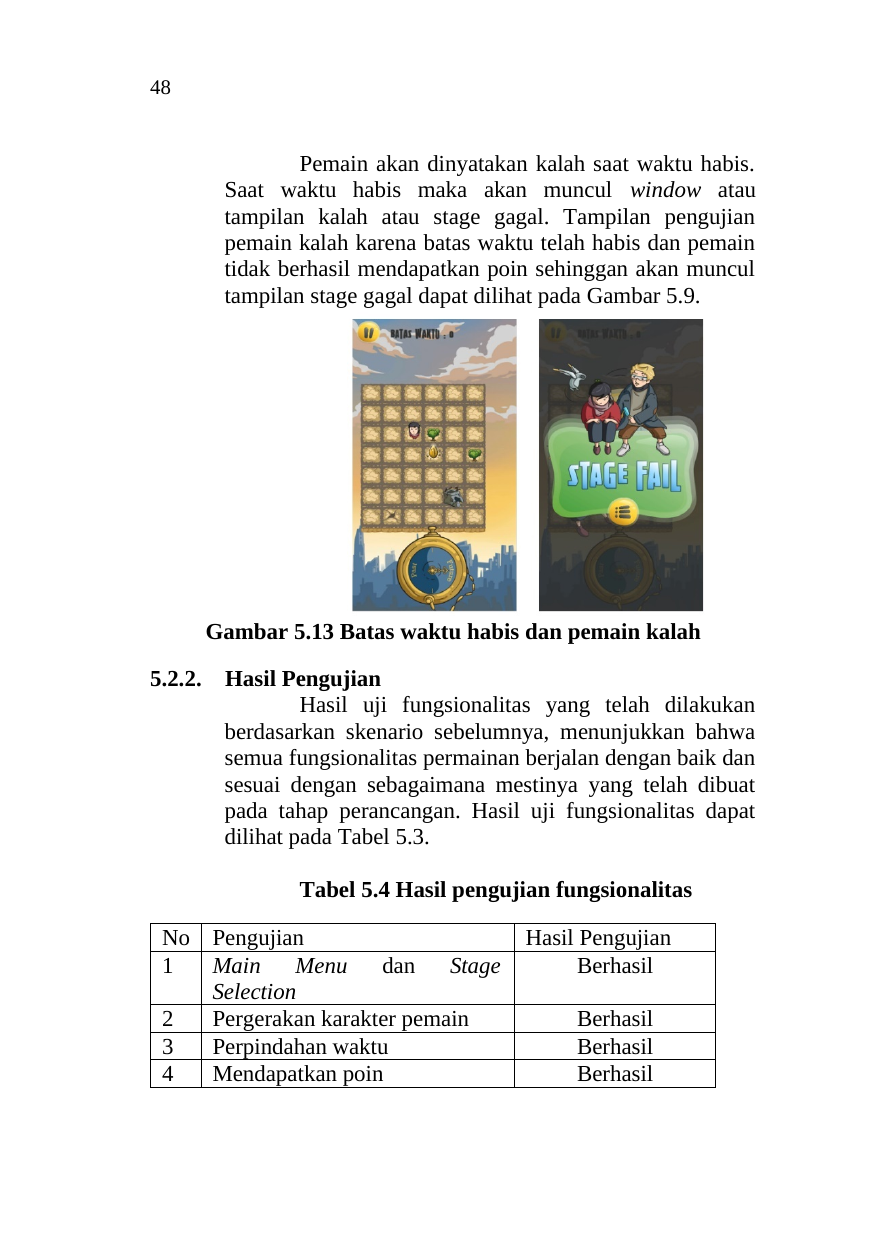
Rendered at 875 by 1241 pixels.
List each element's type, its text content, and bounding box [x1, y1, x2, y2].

text Pemain akan dinyatakan kalah saat waktu habis. Saat waktu habis maka akan muncul window atau tampilan kalah atau stage gagal. Tampilan pengujian pemain kalah karena batas waktu telah habis dan pemain tidak berhasil mendapatkan poin sehinggan akan muncul tampilan stage gagal dapat dilihat pada Gambar 5.9. [224, 150, 756, 308]
table_header Pengujian [202, 924, 514, 951]
text Hasil uji fungsionalitas yang telah dilakukan berdasarkan skenario sebelumnya, menunjukkan bahwa semua fungsionalitas permainan berjalan dengan baik dan sesuai dengan sebagaimana mestinya yang telah dibuat pada tahap perancangan. Hasil uji fungsionalitas dapat dilihat pada Tabel 5.3. [224, 692, 756, 850]
subtitle Hasil Pengujian [150, 665, 756, 692]
table_cell Perpindahan waktu [202, 1033, 514, 1059]
picture [347, 308, 709, 618]
table_cell 2 [151, 1005, 201, 1032]
table_cell Berhasil [515, 1005, 715, 1032]
table_cell 3 [151, 1033, 201, 1059]
table_header No [151, 924, 201, 951]
table_cell 1 [151, 952, 201, 1004]
table_cell Berhasil [515, 1033, 715, 1059]
table_cell Berhasil [515, 952, 715, 1004]
table_cell Pergerakan karakter pemain [202, 1005, 514, 1032]
table_cell Berhasil [515, 1060, 715, 1087]
table_header Hasil Pengujian [515, 924, 715, 951]
table_cell 4 [151, 1060, 201, 1087]
table_cell Mendapatkan poin [202, 1060, 514, 1087]
table_cell Main Menu dan Stage Selection [202, 952, 514, 1004]
